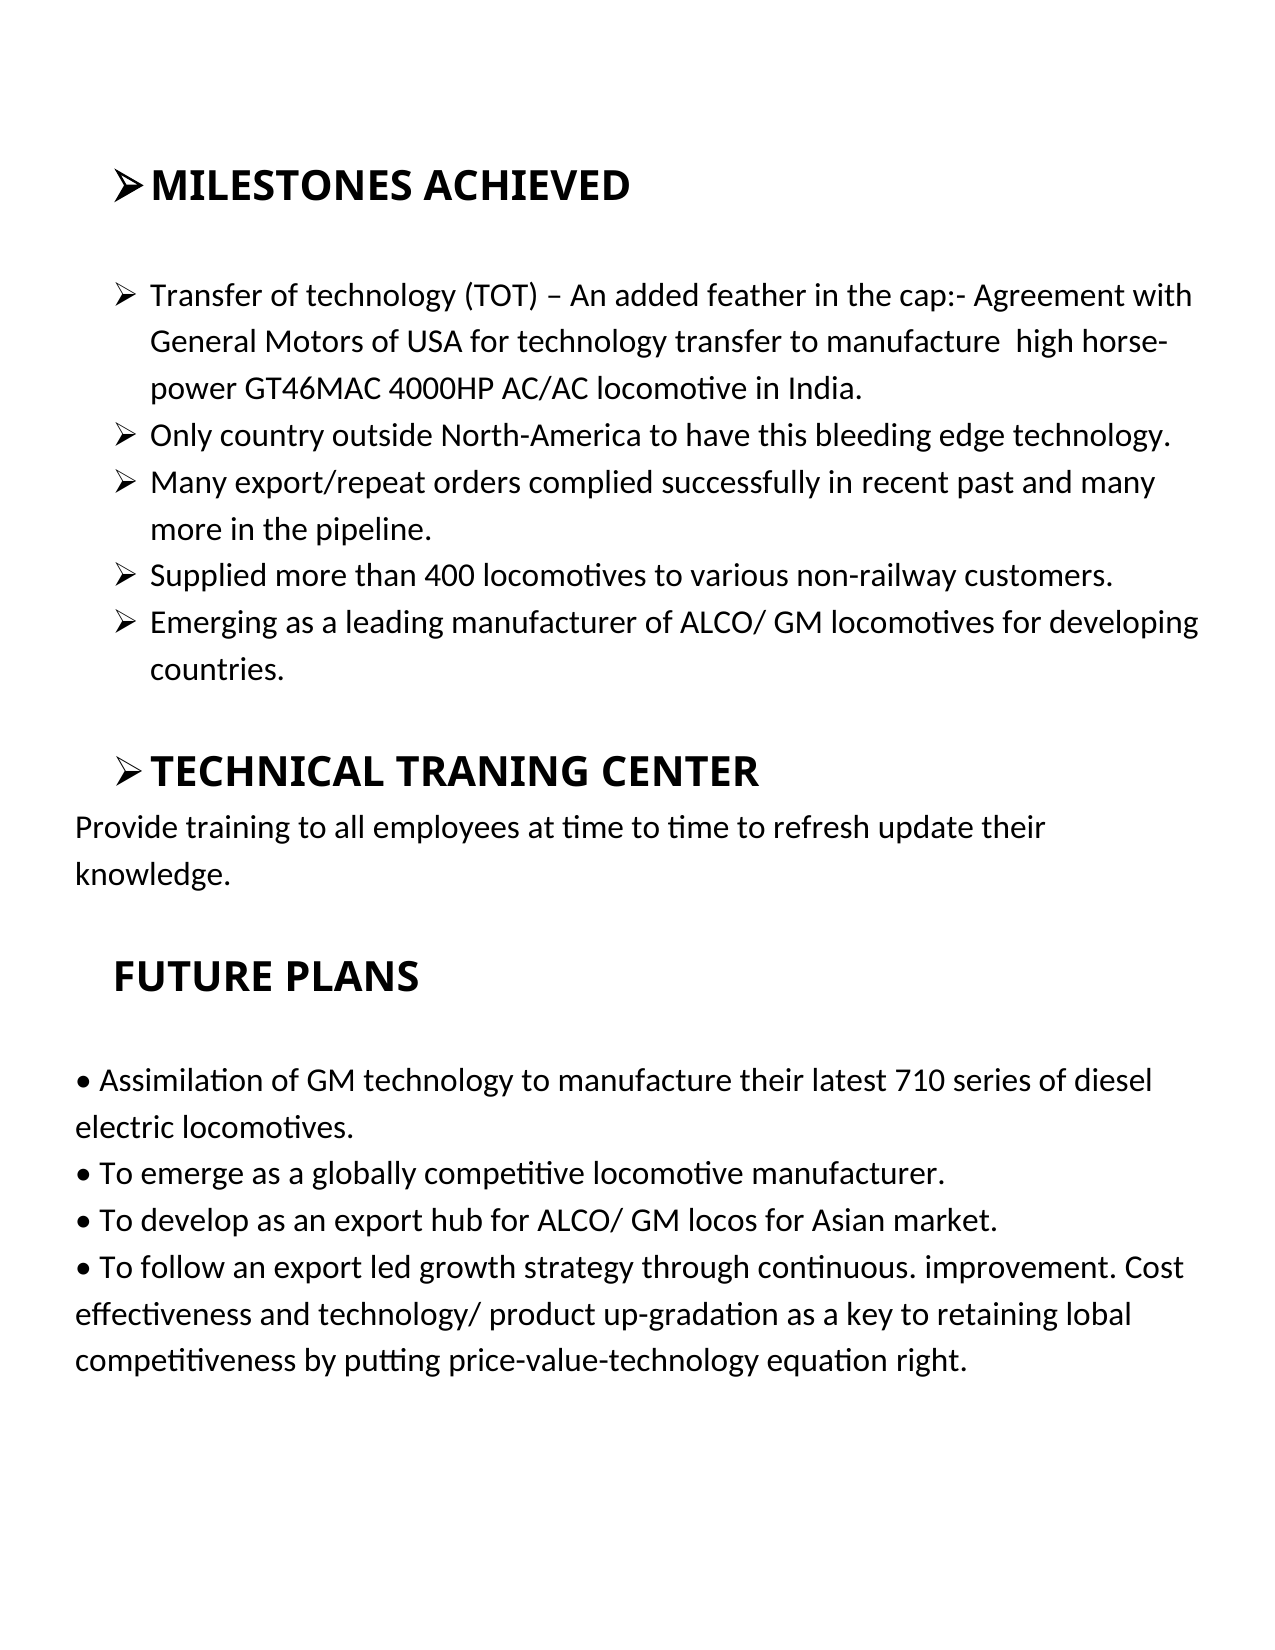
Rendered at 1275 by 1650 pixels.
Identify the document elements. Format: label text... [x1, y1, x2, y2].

text • To follow an export led growth strategy through continuous. improvement. Cost effectiveness and technology/ product up-gradation as a key to retaining lobal competitiveness by putting price-value-technology equation right. [75, 1246, 1200, 1380]
text • To develop as an export hub for ALCO/ GM locos for Asian market. [75, 1199, 1200, 1240]
list TECHNICAL TRANING CENTER [112, 741, 1200, 798]
text Provide training to all employees at time to time to refresh update their knowledge. [75, 807, 1200, 894]
list MILESTONES ACHIEVED [112, 156, 1200, 212]
list Only country outside North-America to have this bleeding edge technology. [112, 414, 1200, 455]
text • Assimilation of GM technology to manufacture their latest 710 series of diesel electric locomotives. [75, 1059, 1200, 1146]
list Transfer of technology (TOT) – An added feather in the cap:- Agreement with General Motors of USA for technology transfer to manufacture high horse-power GT46MAC 4000HP AC/AC locomotive in India. [112, 274, 1200, 408]
list Many export/repeat orders complied successfully in recent past and many more in the pipeline. [112, 461, 1200, 548]
list Emerging as a leading manufacturer of ALCO/ GM locomotives for developing countries. [112, 601, 1200, 688]
text FUTURE PLANS [112, 947, 1200, 1004]
text • To emerge as a globally competitive locomotive manufacturer. [75, 1152, 1200, 1193]
list Supplied more than 400 locomotives to various non-railway customers. [112, 554, 1200, 595]
